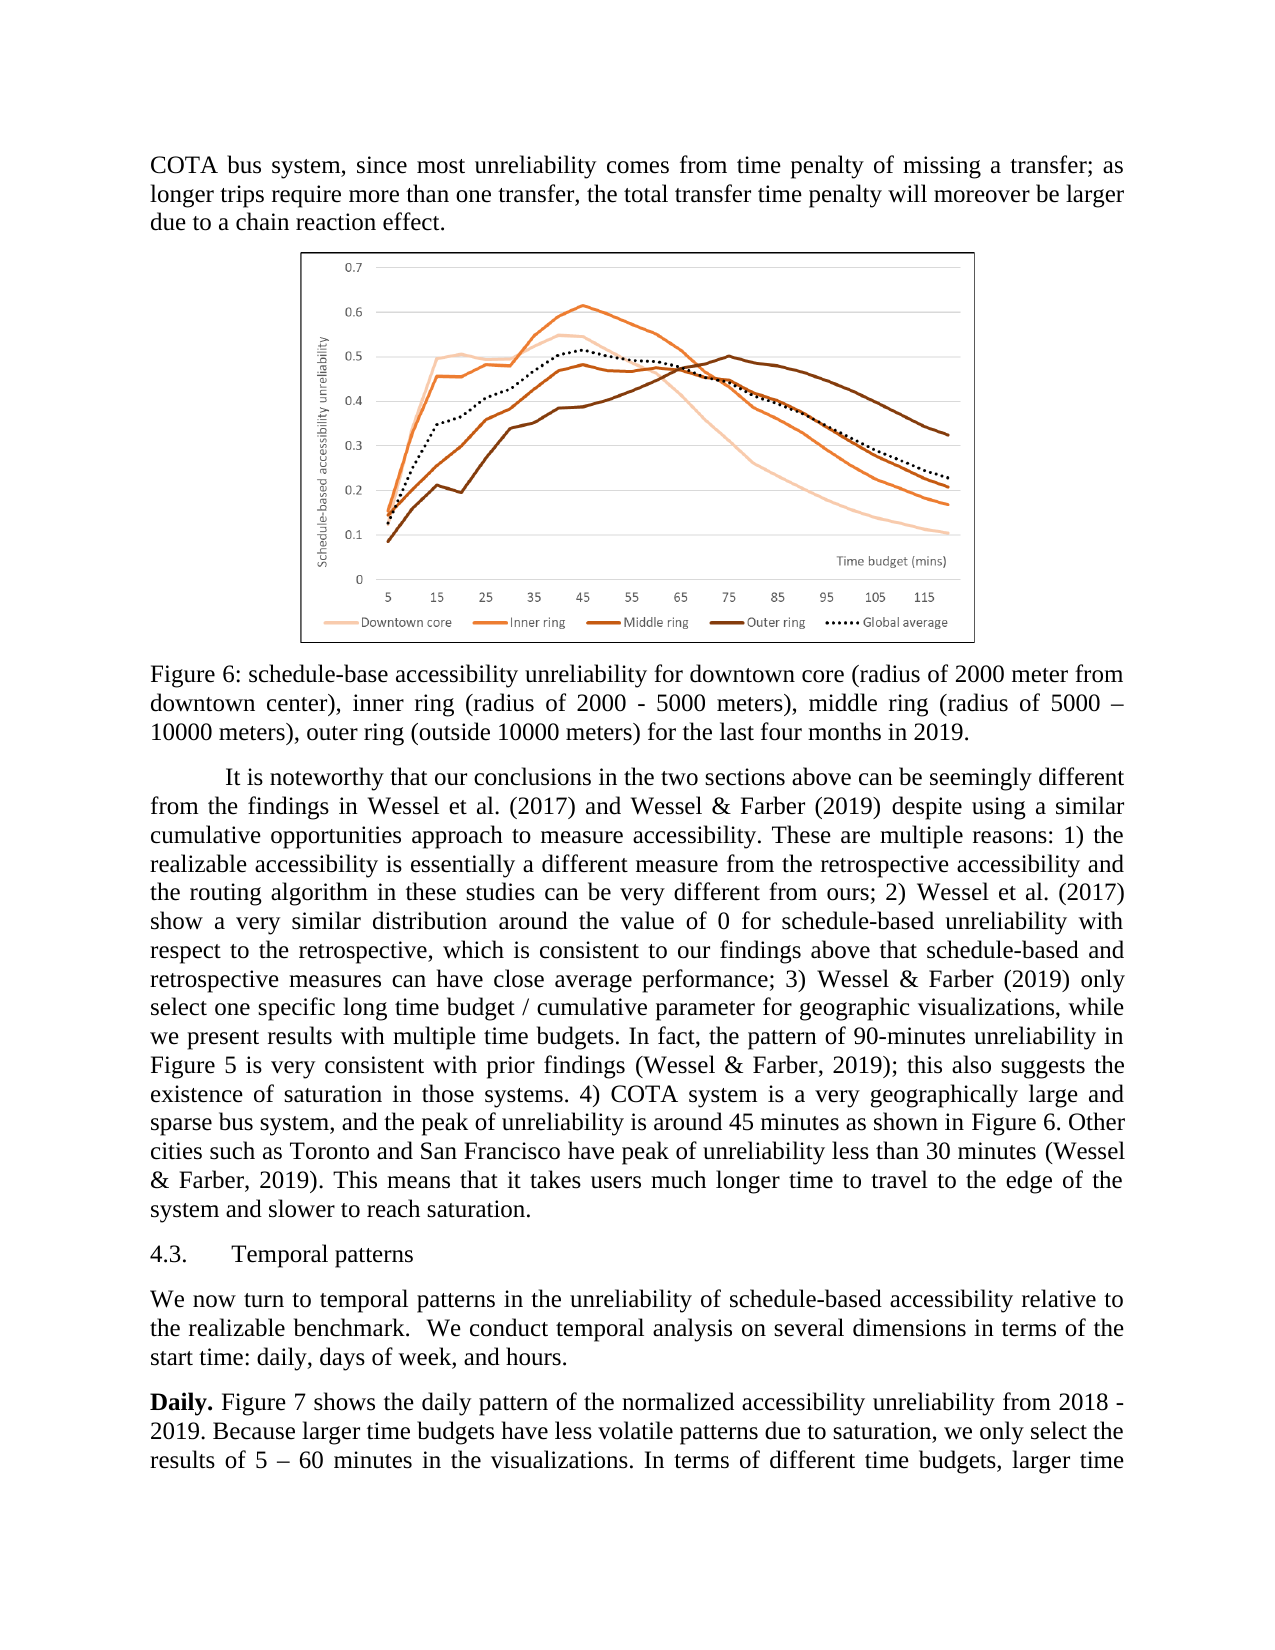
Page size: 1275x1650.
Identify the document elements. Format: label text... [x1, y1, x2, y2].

text We now turn to temporal patterns in the unreliability of schedule-based accessibility relative to the realizable benchmark. We conduct temporal analysis on several dimensions in terms of the start time: daily, days of week, and hours. [150, 1284, 1125, 1371]
list Temporal patterns [150, 1239, 1125, 1268]
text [150, 1387, 1125, 1474]
text Figure 6: schedule-base accessibility unreliability for downtown core (radius of 2000 meter from downtown center), inner ring (radius of 2000 - 5000 meters), middle ring (radius of 5000 – 10000 meters), outer ring (outside 10000 meters) for the last four months in 2019. [150, 659, 1125, 746]
picture [300, 252, 975, 643]
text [150, 150, 1125, 236]
text It is noteworthy that our conclusions in the two sections above can be seemingly different from the findings in Wessel et al. (2017) and Wessel & Farber (2019) despite using a similar cumulative opportunities approach to measure accessibility. These are multiple reasons: 1) the realizable accessibility is essentially a different measure from the retrospective accessibility and the routing algorithm in these studies can be very different from ours; 2) Wessel et al. (2017) show a very similar distribution around the value of 0 for schedule-based unreliability with respect to the retrospective, which is consistent to our findings above that schedule-based and retrospective measures can have close average performance; 3) Wessel & Farber (2019) only select one specific long time budget / cumulative parameter for geographic visualizations, while we present results with multiple time budgets. In fact, the pattern of 90-minutes unreliability in Figure 5 is very consistent with prior findings (Wessel & Farber, 2019); this also suggests the existence of saturation in those systems. 4) COTA system is a very geographically large and sparse bus system, and the peak of unreliability is around 45 minutes as shown in Figure 6. Other cities such as Toronto and San Francisco have peak of unreliability less than 30 minutes (Wessel & Farber, 2019). This means that it takes users much longer time to travel to the edge of the system and slower to reach saturation. [150, 762, 1125, 1222]
